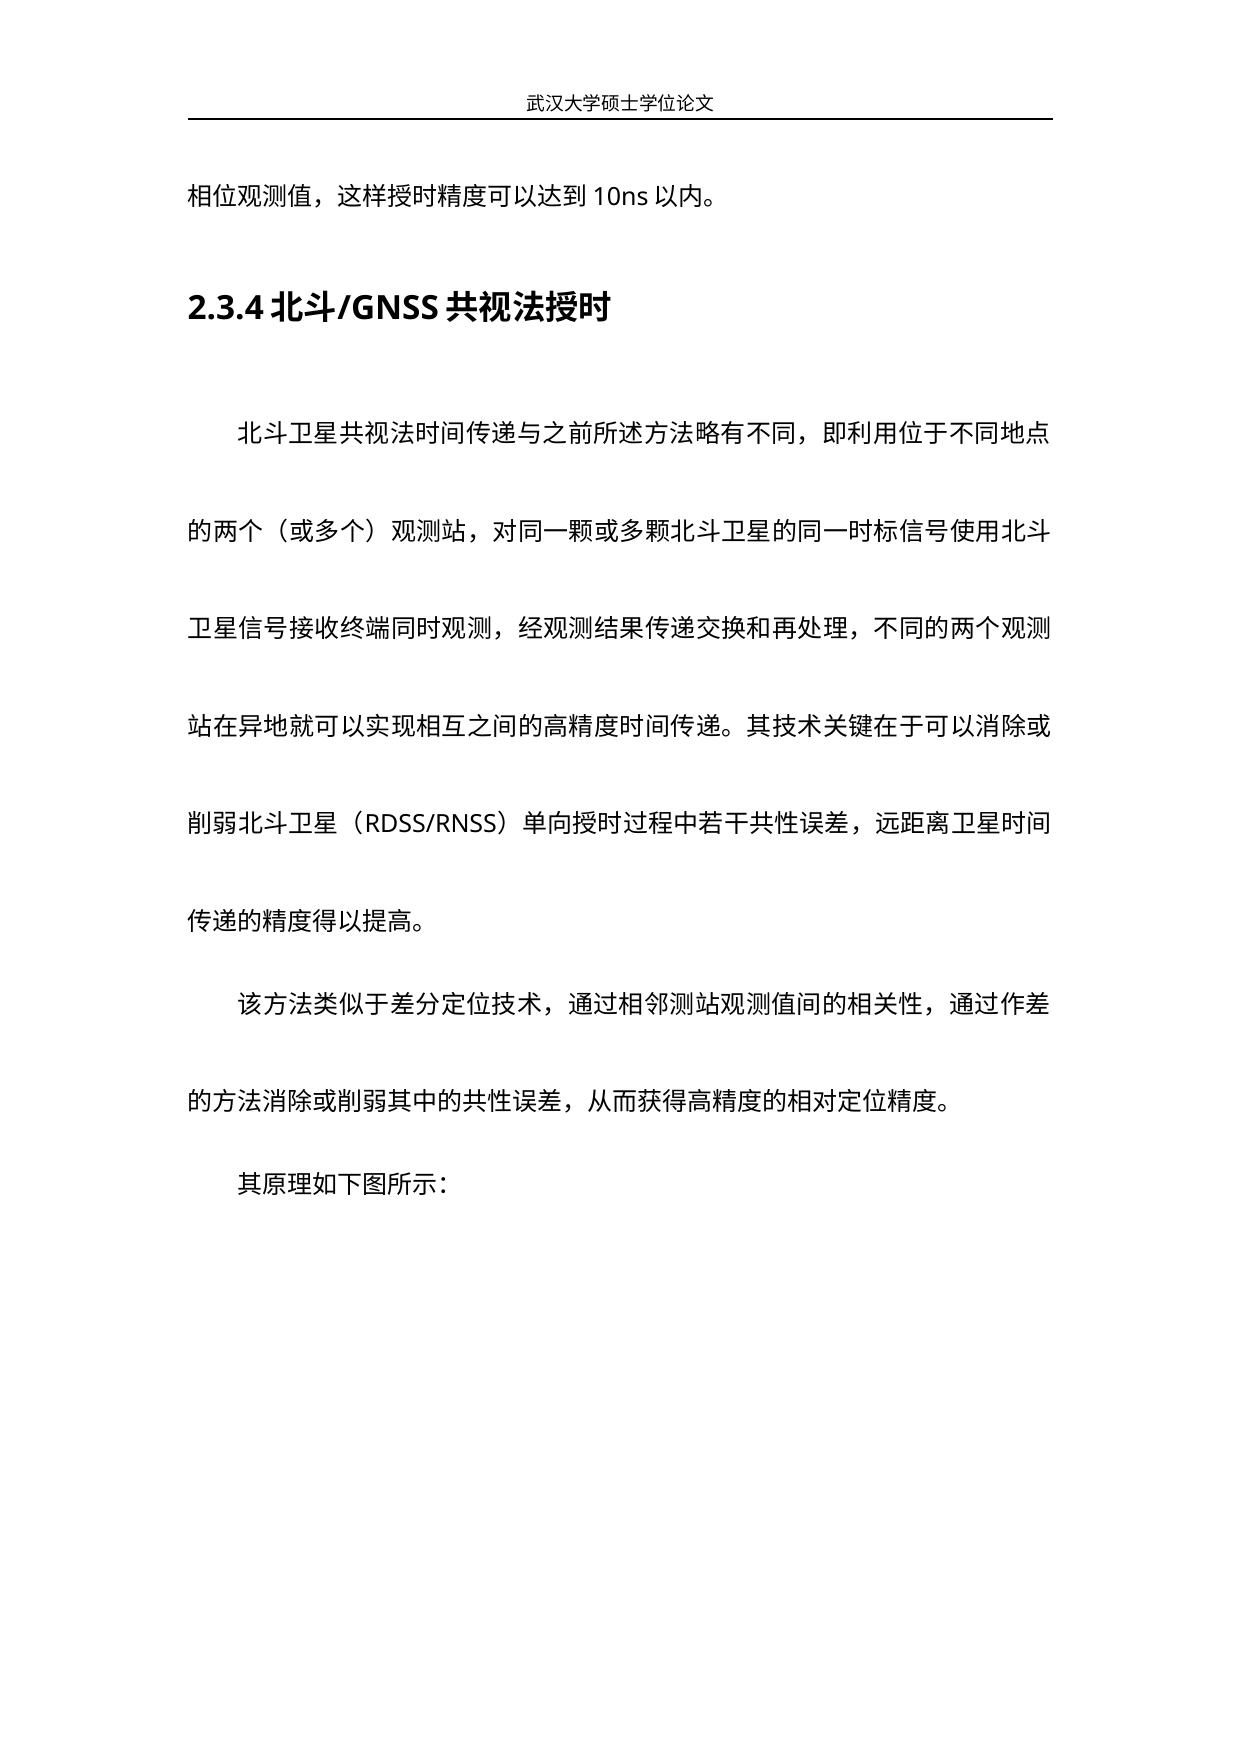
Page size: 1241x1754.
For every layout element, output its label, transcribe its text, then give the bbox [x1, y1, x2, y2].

text 其原理如下图所示： [187, 1150, 1053, 1215]
subtitle 2.3.4北斗/GNSS共视法授时 [187, 272, 1053, 337]
text 该方法类似于差分定位技术，通过相邻测站观测值间的相关性，通过作差的方法消除或削弱其中的共性误差，从而获得高精度的相对定位精度。 [187, 970, 1053, 1132]
text 北斗卫星共视法时间传递与之前所述方法略有不同，即利用位于不同地点的两个（或多个）观测站，对同一颗或多颗北斗卫星的同一时标信号使用北斗卫星信号接收终端同时观测，经观测结果传递交换和再处理，不同的两个观测站在异地就可以实现相互之间的高精度时间传递。其技术关键在于可以消除或削弱北斗卫星（RDSS/RNSS）单向授时过程中若干共性误差，远距离卫星时间传递的精度得以提高。 [187, 399, 1053, 952]
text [187, 162, 1053, 227]
